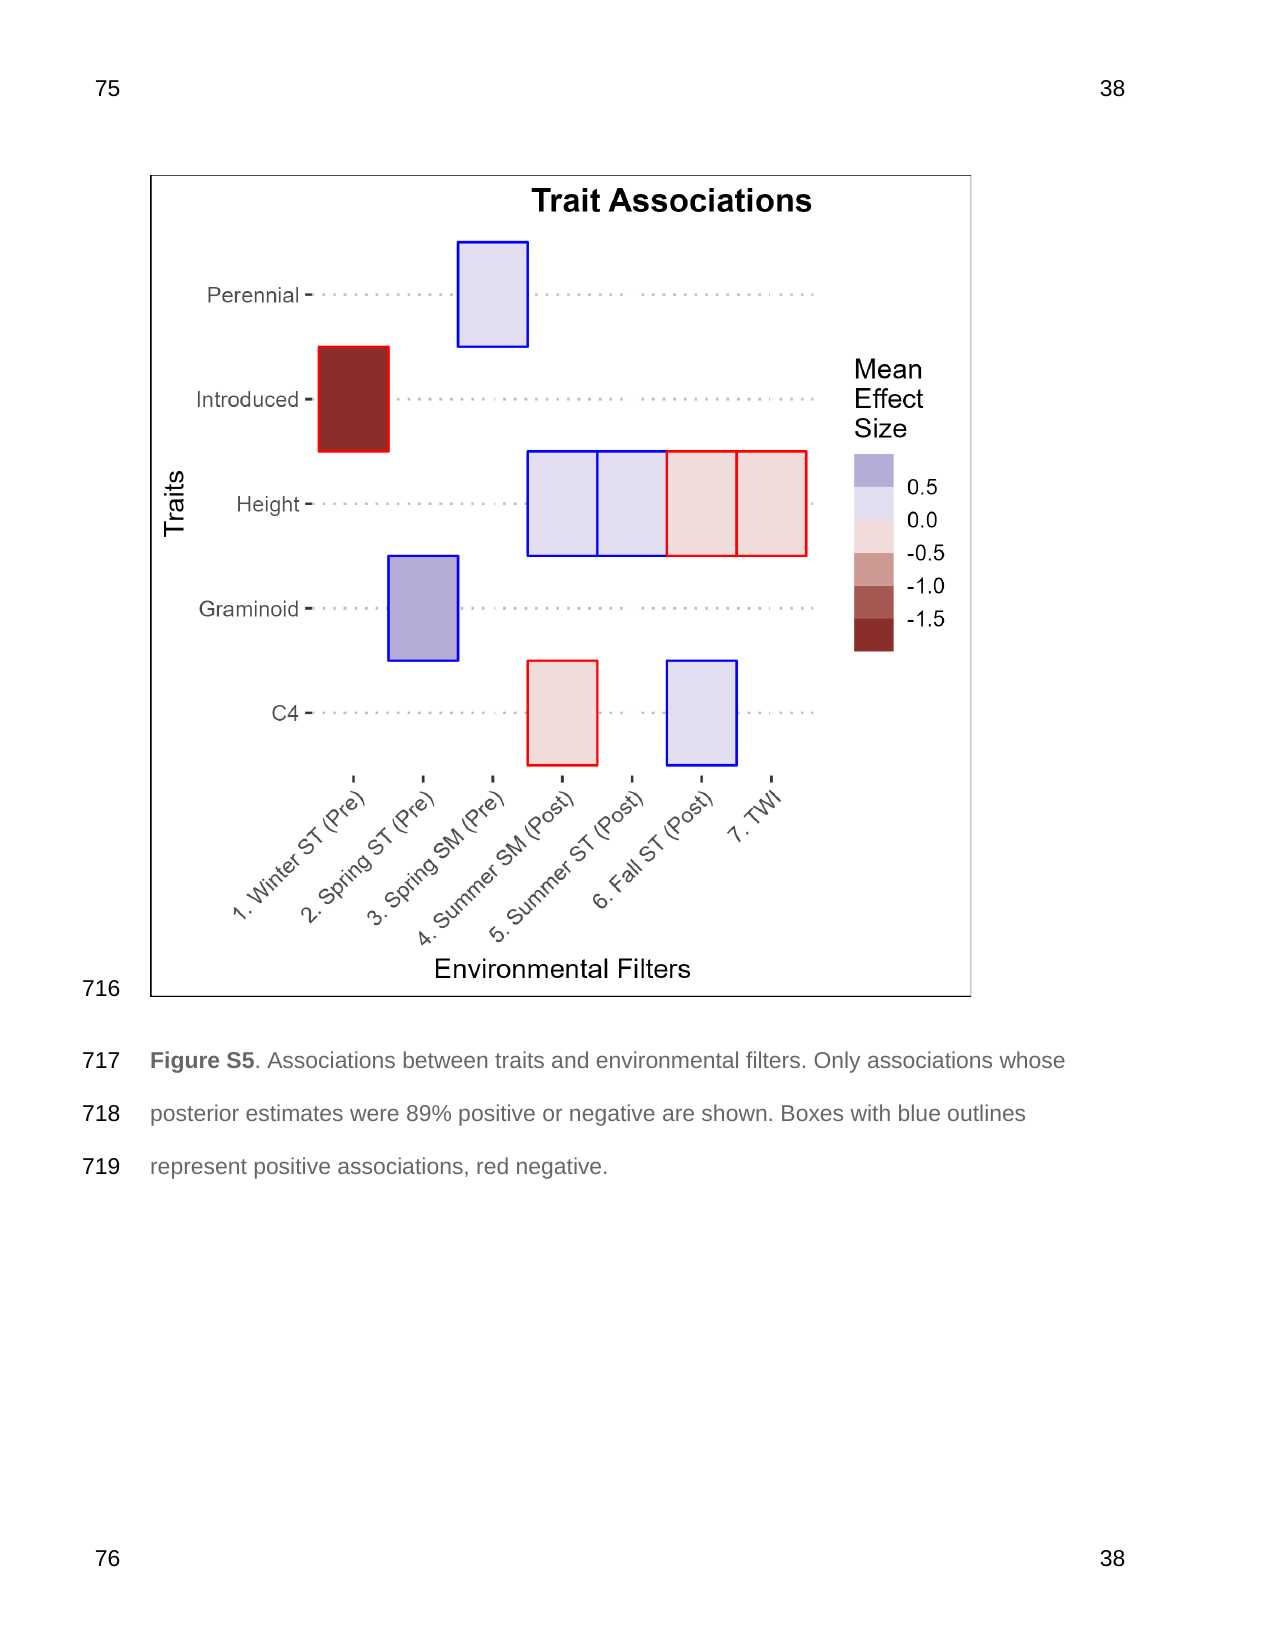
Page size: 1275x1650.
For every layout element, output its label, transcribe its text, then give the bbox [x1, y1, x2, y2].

picture [150, 175, 972, 997]
subtitle Figure S5. Associations between traits and environmental filters. Only associations whose posterior estimates were 89% positive or negative are shown. Boxes with blue outlines represent positive associations, red negative. [150, 1047, 1125, 1179]
